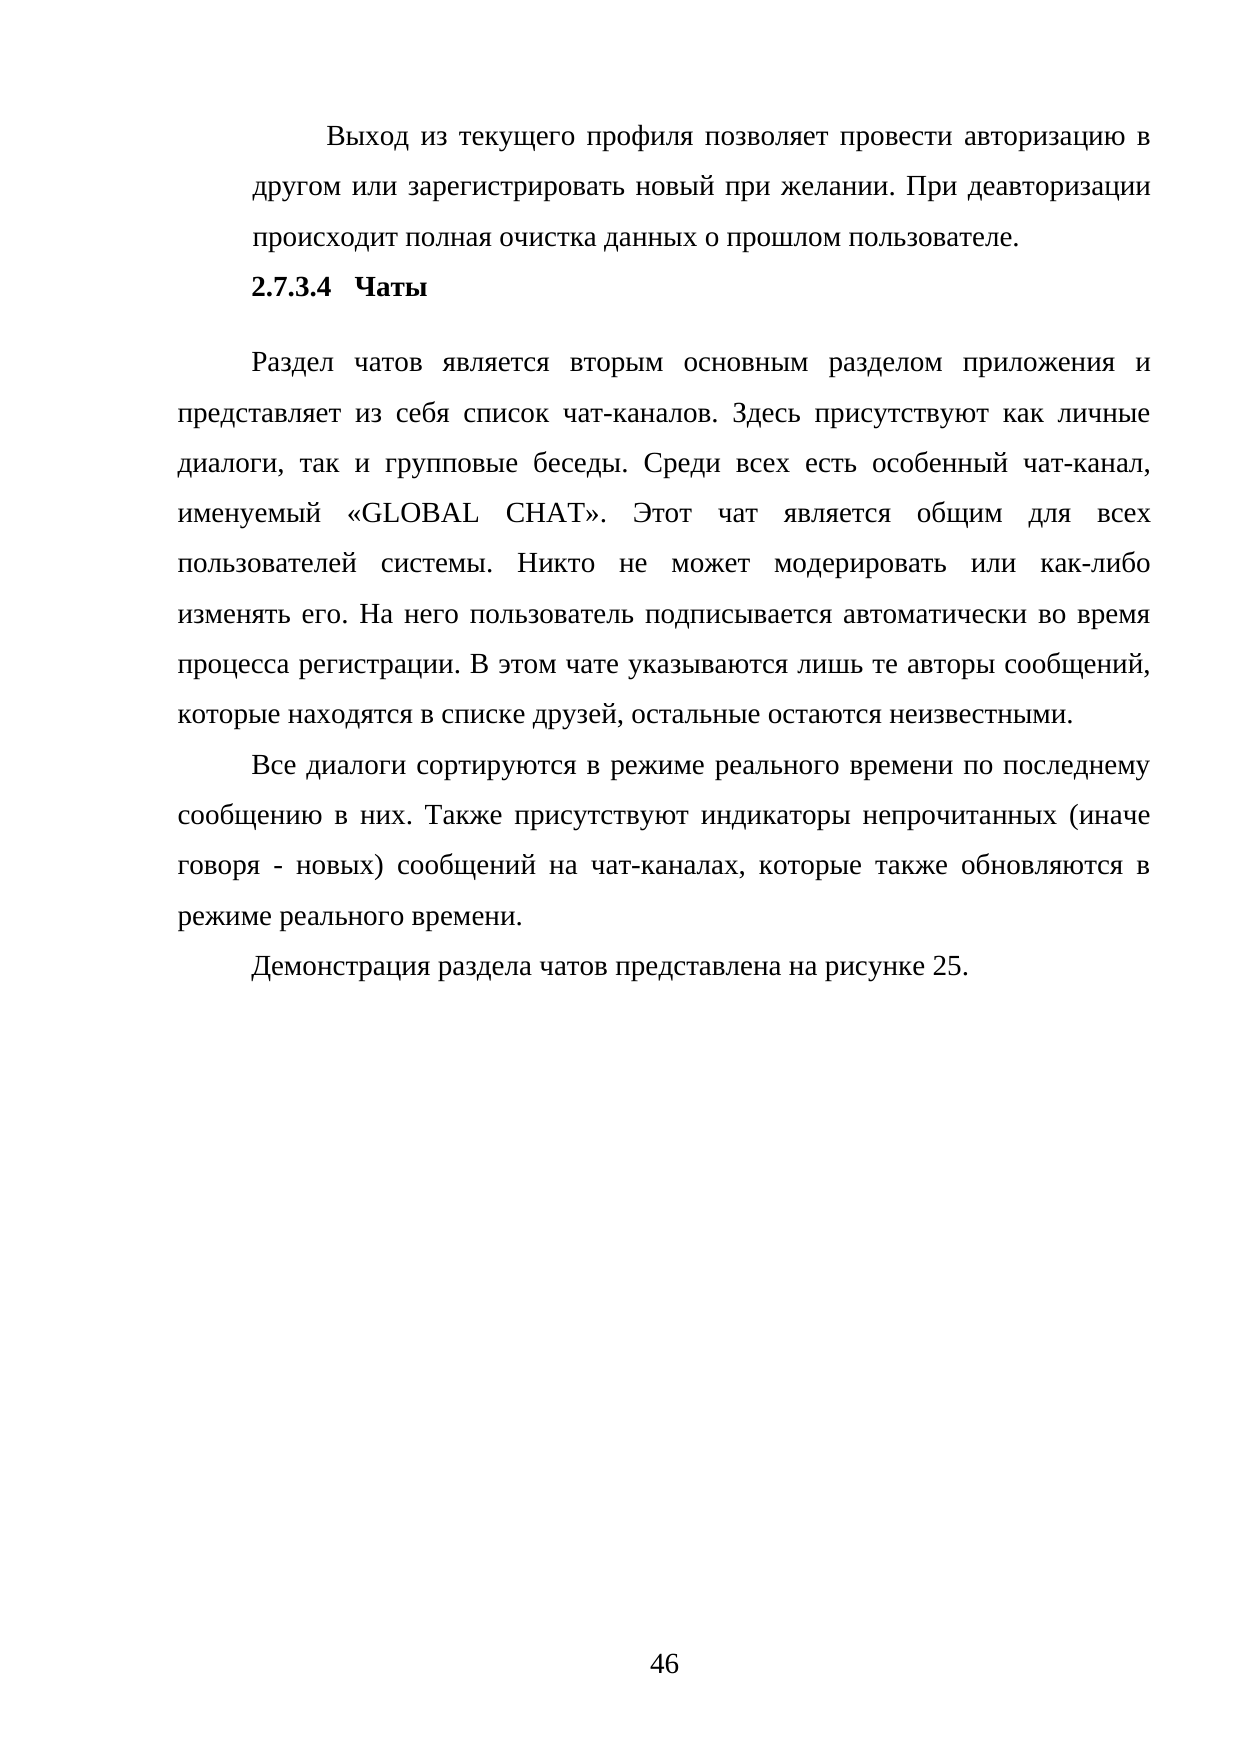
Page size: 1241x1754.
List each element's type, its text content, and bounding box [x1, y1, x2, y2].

list Демонстрация раздела чатов представлена на рисунке 25. [177, 948, 1152, 982]
list Все диалоги сортируются в режиме реального времени по последнему сообщению в них. Также присутствуют индикаторы непрочитанных (иначе говоря - новых) сообщений на чат-каналах, которые также обновляются в режиме реального времени. [177, 747, 1152, 931]
list Чаты [177, 269, 1152, 303]
list Раздел чатов является вторым основным разделом приложения и представляет из себя список чат-каналов. Здесь присутствуют как личные диалоги, так и групповые беседы. Среди всех есть особенный чат-канал, именуемый «GLOBAL CHAT». Этот чат является общим для всех пользователей системы. Никто не может модерировать или как-либо изменять его. На него пользователь подписывается автоматически во время процесса регистрации. В этом чате указываются лишь те авторы сообщений, которые находятся в списке друзей, остальные остаются неизвестными. [177, 344, 1152, 730]
text Выход из текущего профиля позволяет провести авторизацию в другом или зарегистрировать новый при желании. При деавторизации происходит полная очистка данных о прошлом пользователе. [252, 118, 1152, 252]
